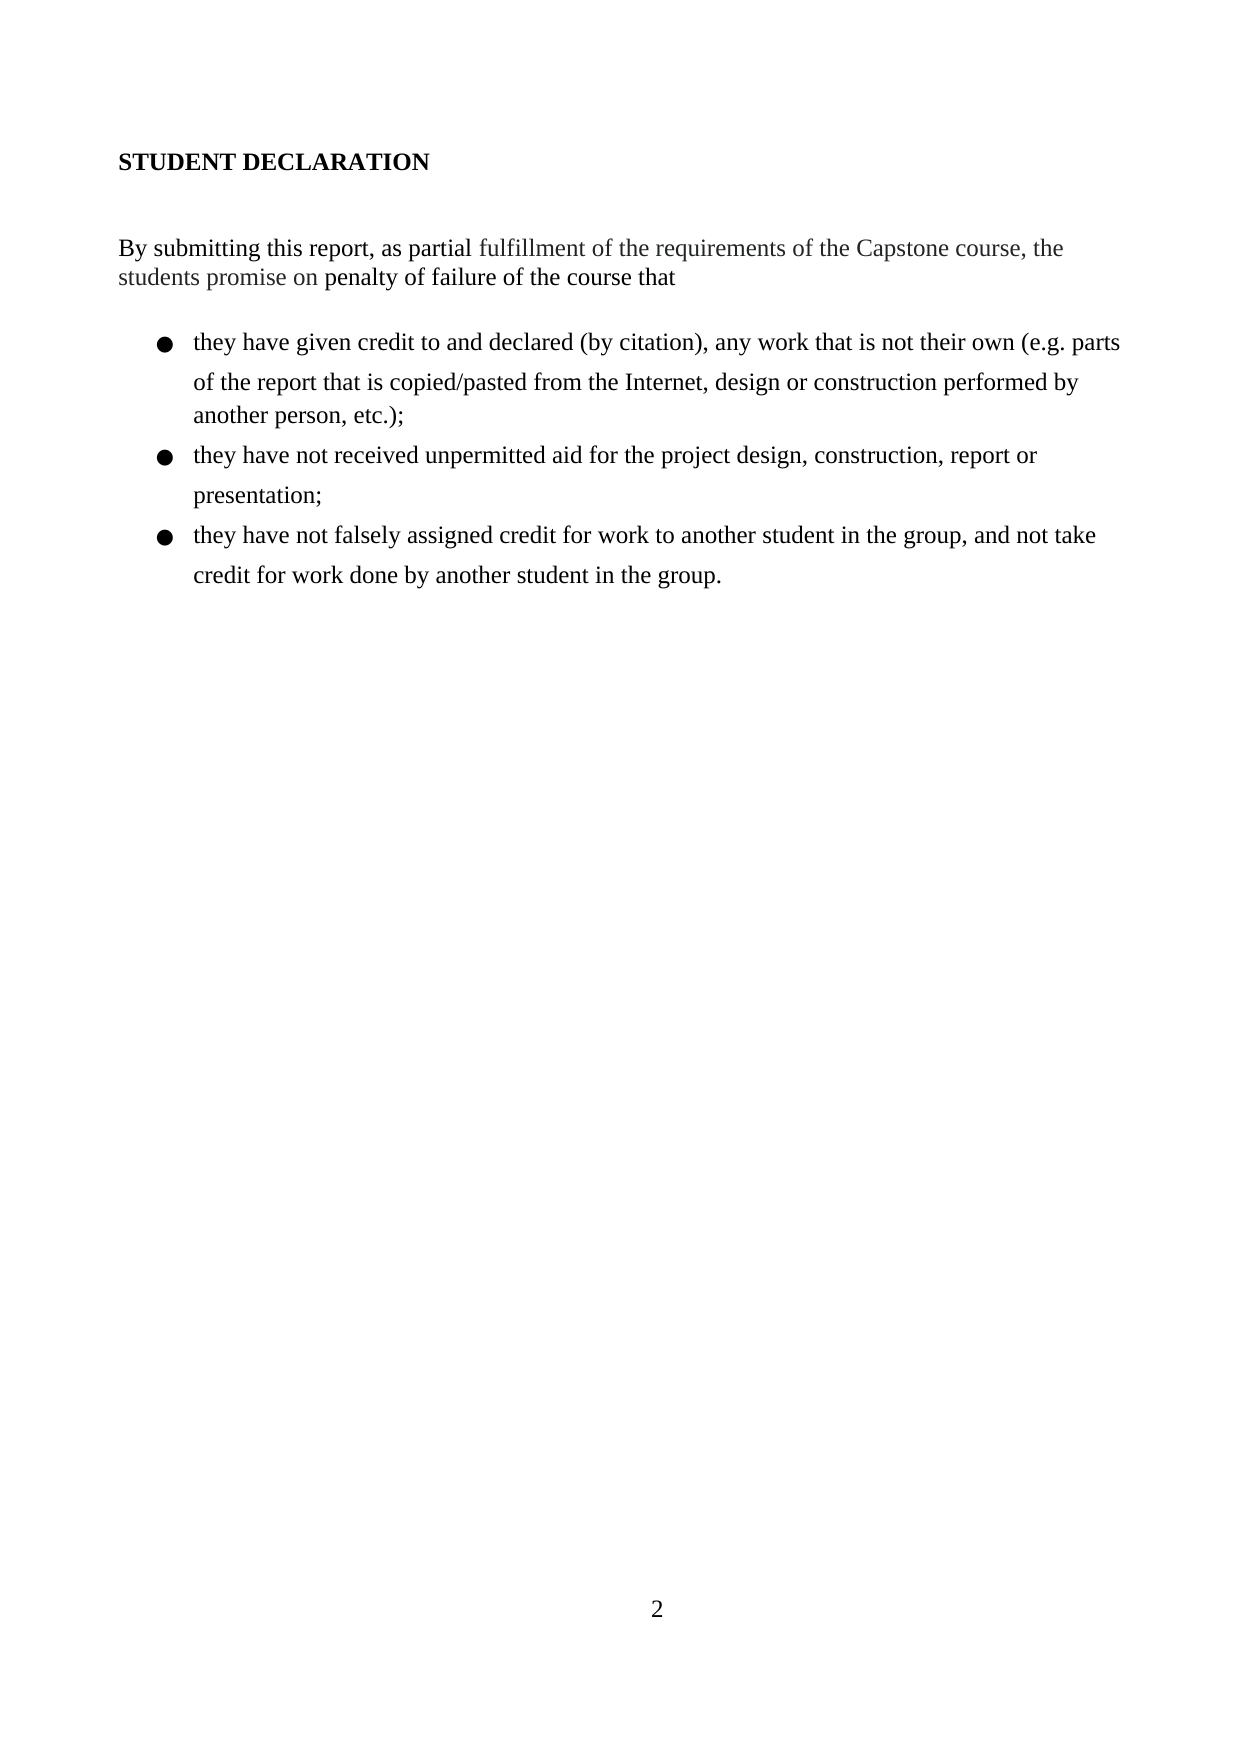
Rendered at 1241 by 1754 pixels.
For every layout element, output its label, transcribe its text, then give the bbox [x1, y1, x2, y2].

list they have not received unpermitted aid for the project design, construction, report or presentation; [156, 433, 1122, 508]
text STUDENT DECLARATION [118, 147, 1122, 176]
list they have given credit to and declared (by citation), any work that is not their own (e.g. parts of the report that is copied/pasted from the Internet, design or construction performed by another person, etc.); [156, 320, 1122, 428]
list they have not falsely assigned credit for work to another student in the group, and not take credit for work done by another student in the group. [156, 513, 1122, 588]
text By submitting this report, as partial fulfillment of the requirements of the Capstone course, the students promise on penalty of failure of the course that [118, 233, 1122, 291]
